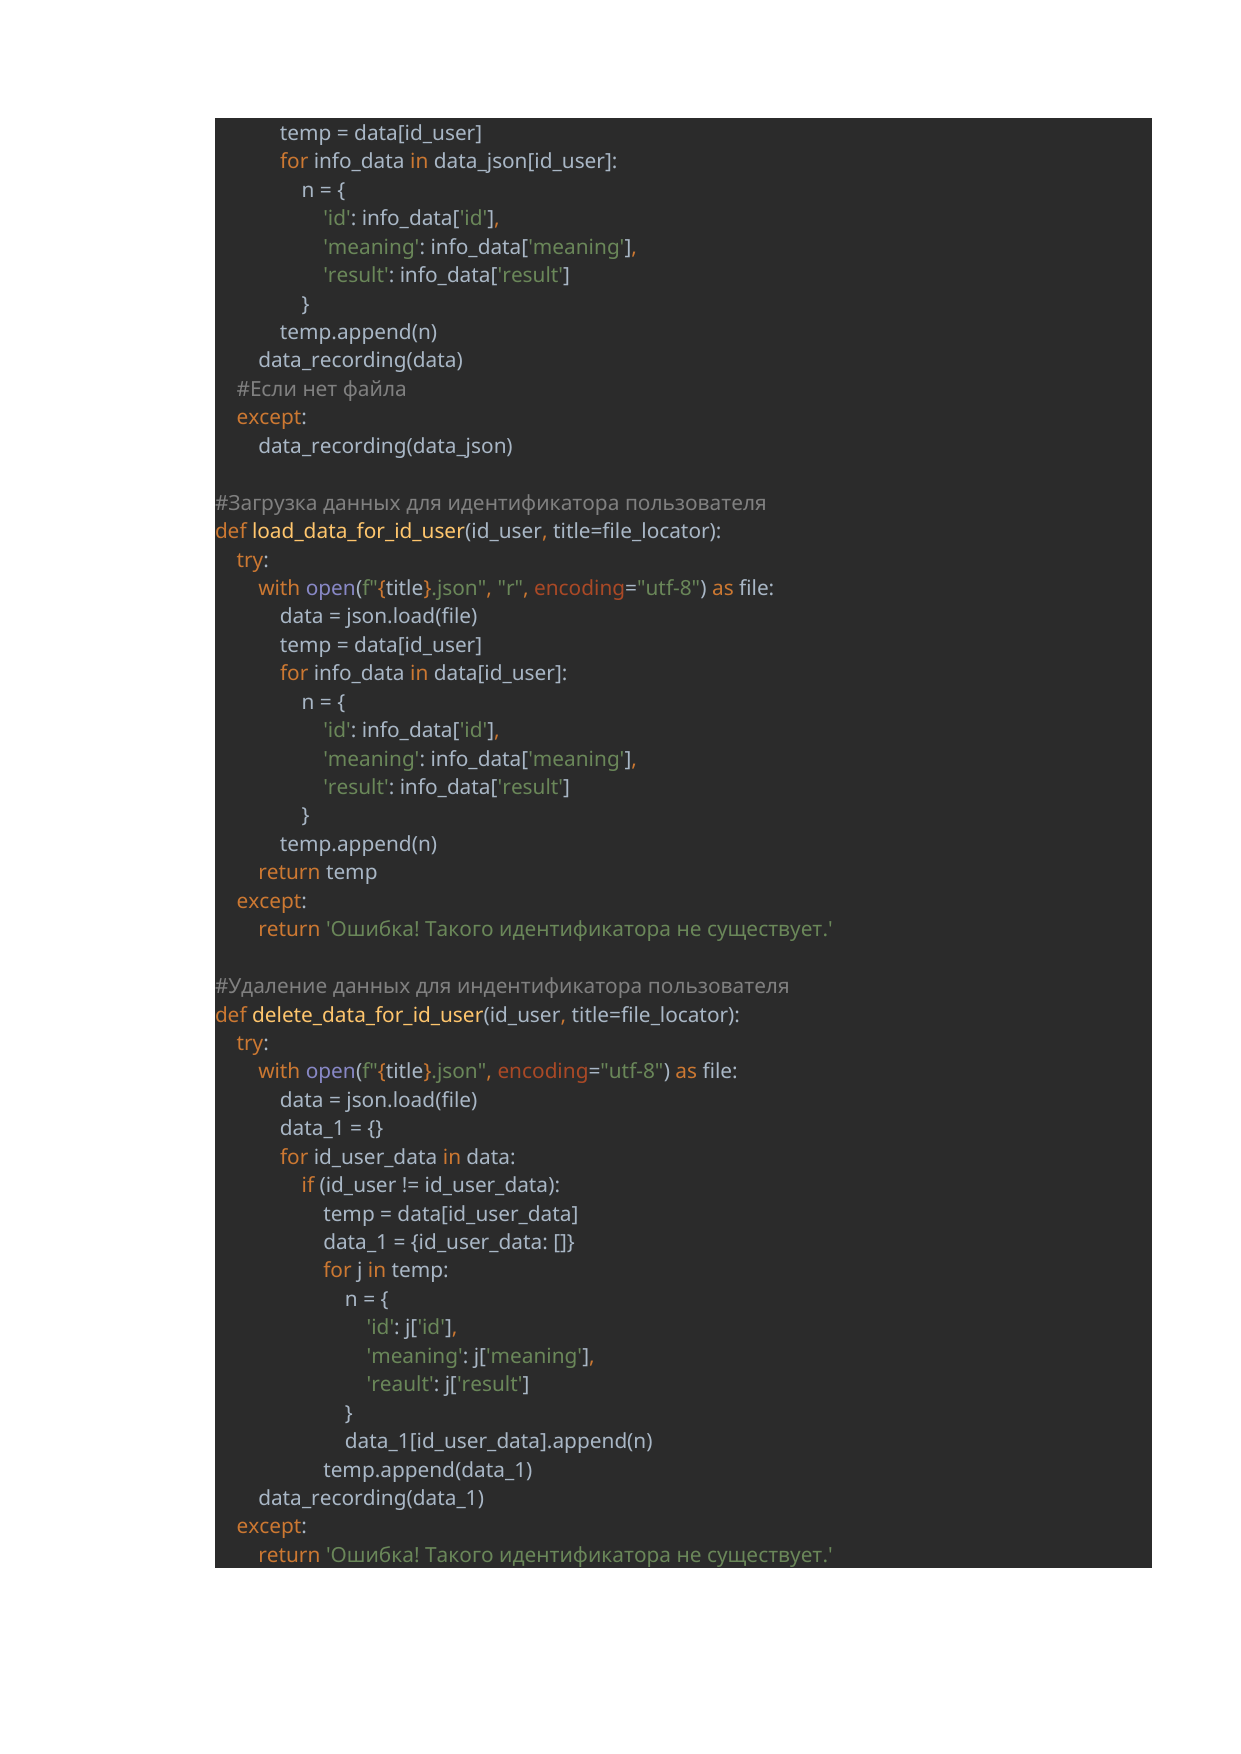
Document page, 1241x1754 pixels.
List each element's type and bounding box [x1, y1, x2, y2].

text [215, 118, 1152, 1568]
